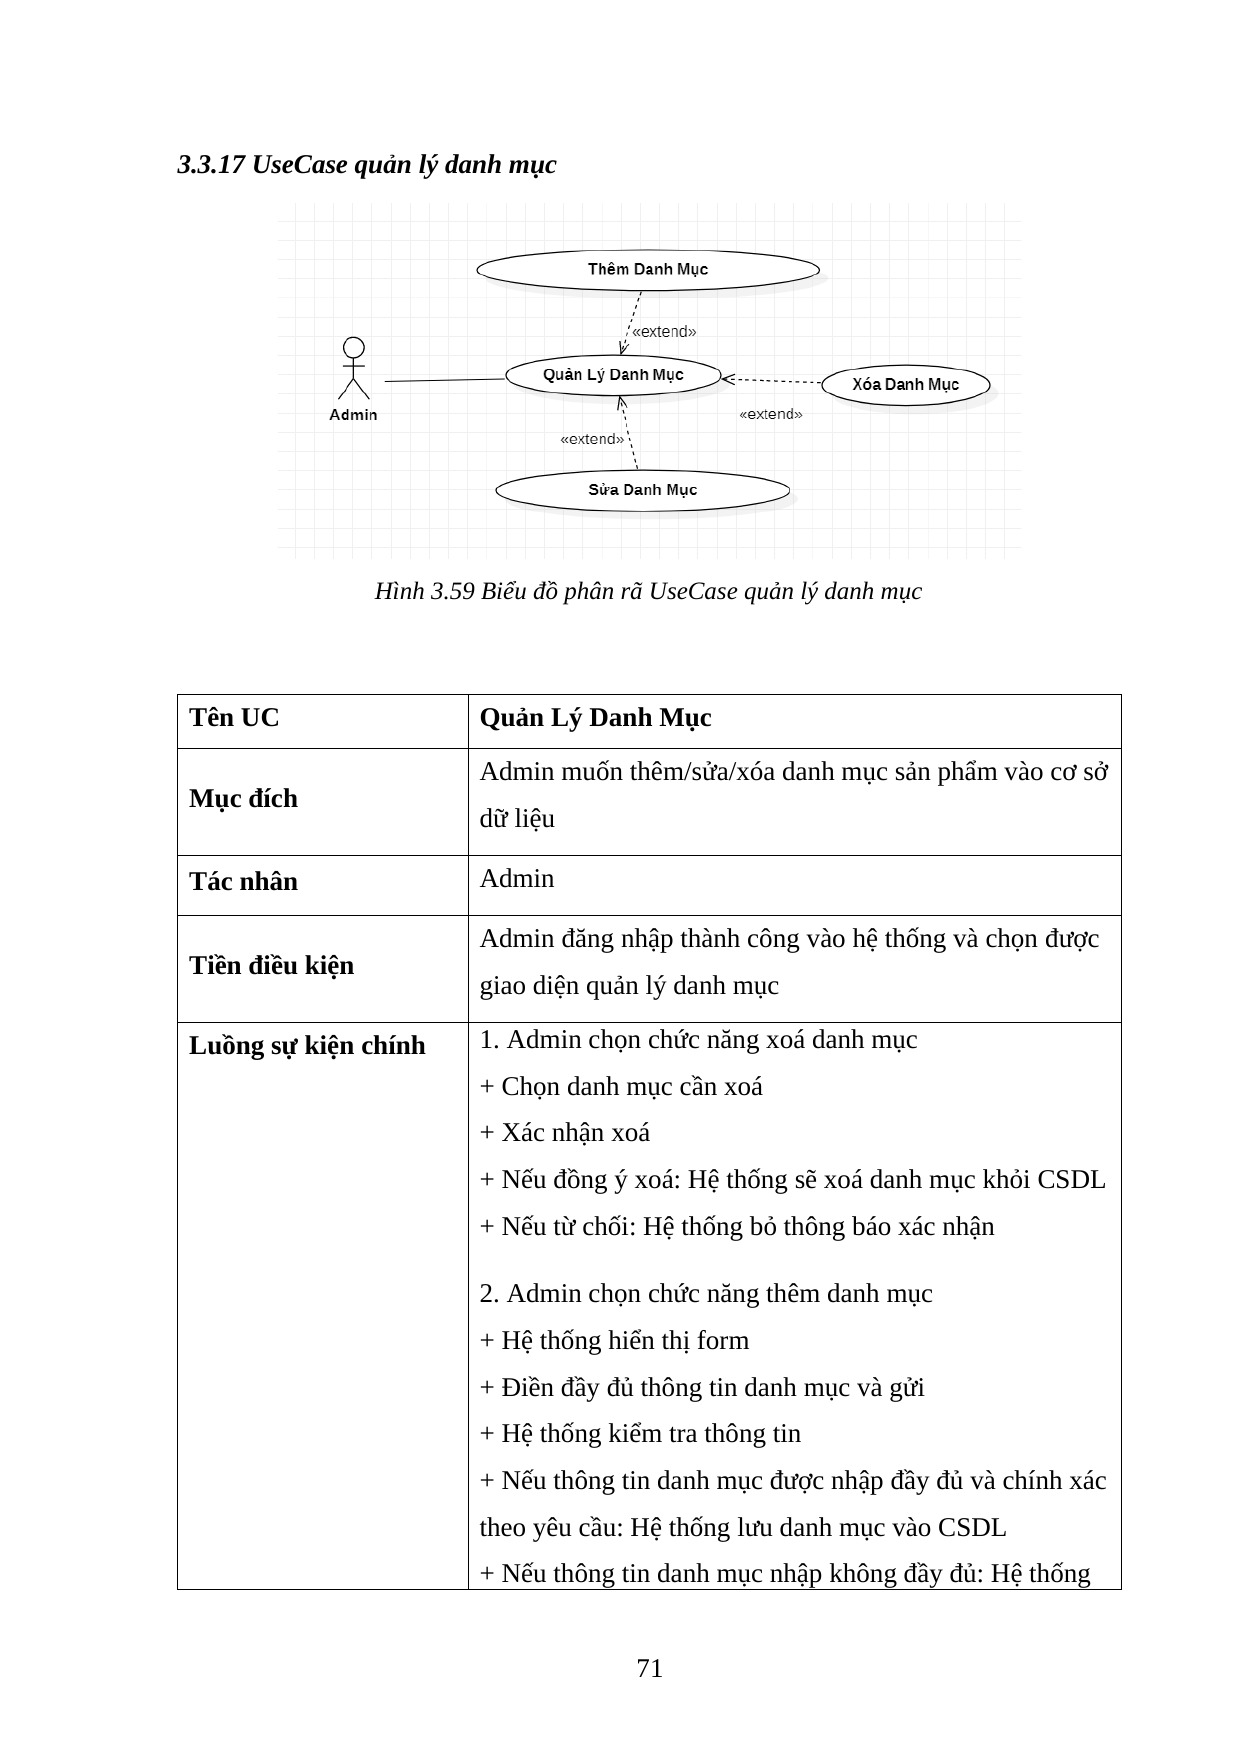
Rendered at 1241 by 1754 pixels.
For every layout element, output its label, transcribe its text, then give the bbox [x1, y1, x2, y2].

table_cell Luồng sự kiện chính [178, 1023, 468, 1588]
picture [277, 203, 1022, 559]
table_cell Admin muốn thêm/sửa/xóa danh mục sản phẩm vào cơ sở dữ liệu [469, 749, 1121, 855]
table_cell Admin đăng nhập thành công vào hệ thống và chọn được giao diện quản lý danh mục [469, 916, 1121, 1022]
table_cell Tiền điều kiện [178, 916, 468, 1022]
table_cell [469, 1023, 1121, 1588]
table_cell Admin [469, 856, 1121, 915]
table_header Quản Lý Danh Mục [469, 695, 1121, 748]
table_header Tên UC [178, 695, 468, 748]
subtitle UseCase quản lý danh mục [177, 148, 1122, 179]
table_cell Mục đích [178, 749, 468, 855]
table_cell Tác nhân [178, 856, 468, 915]
